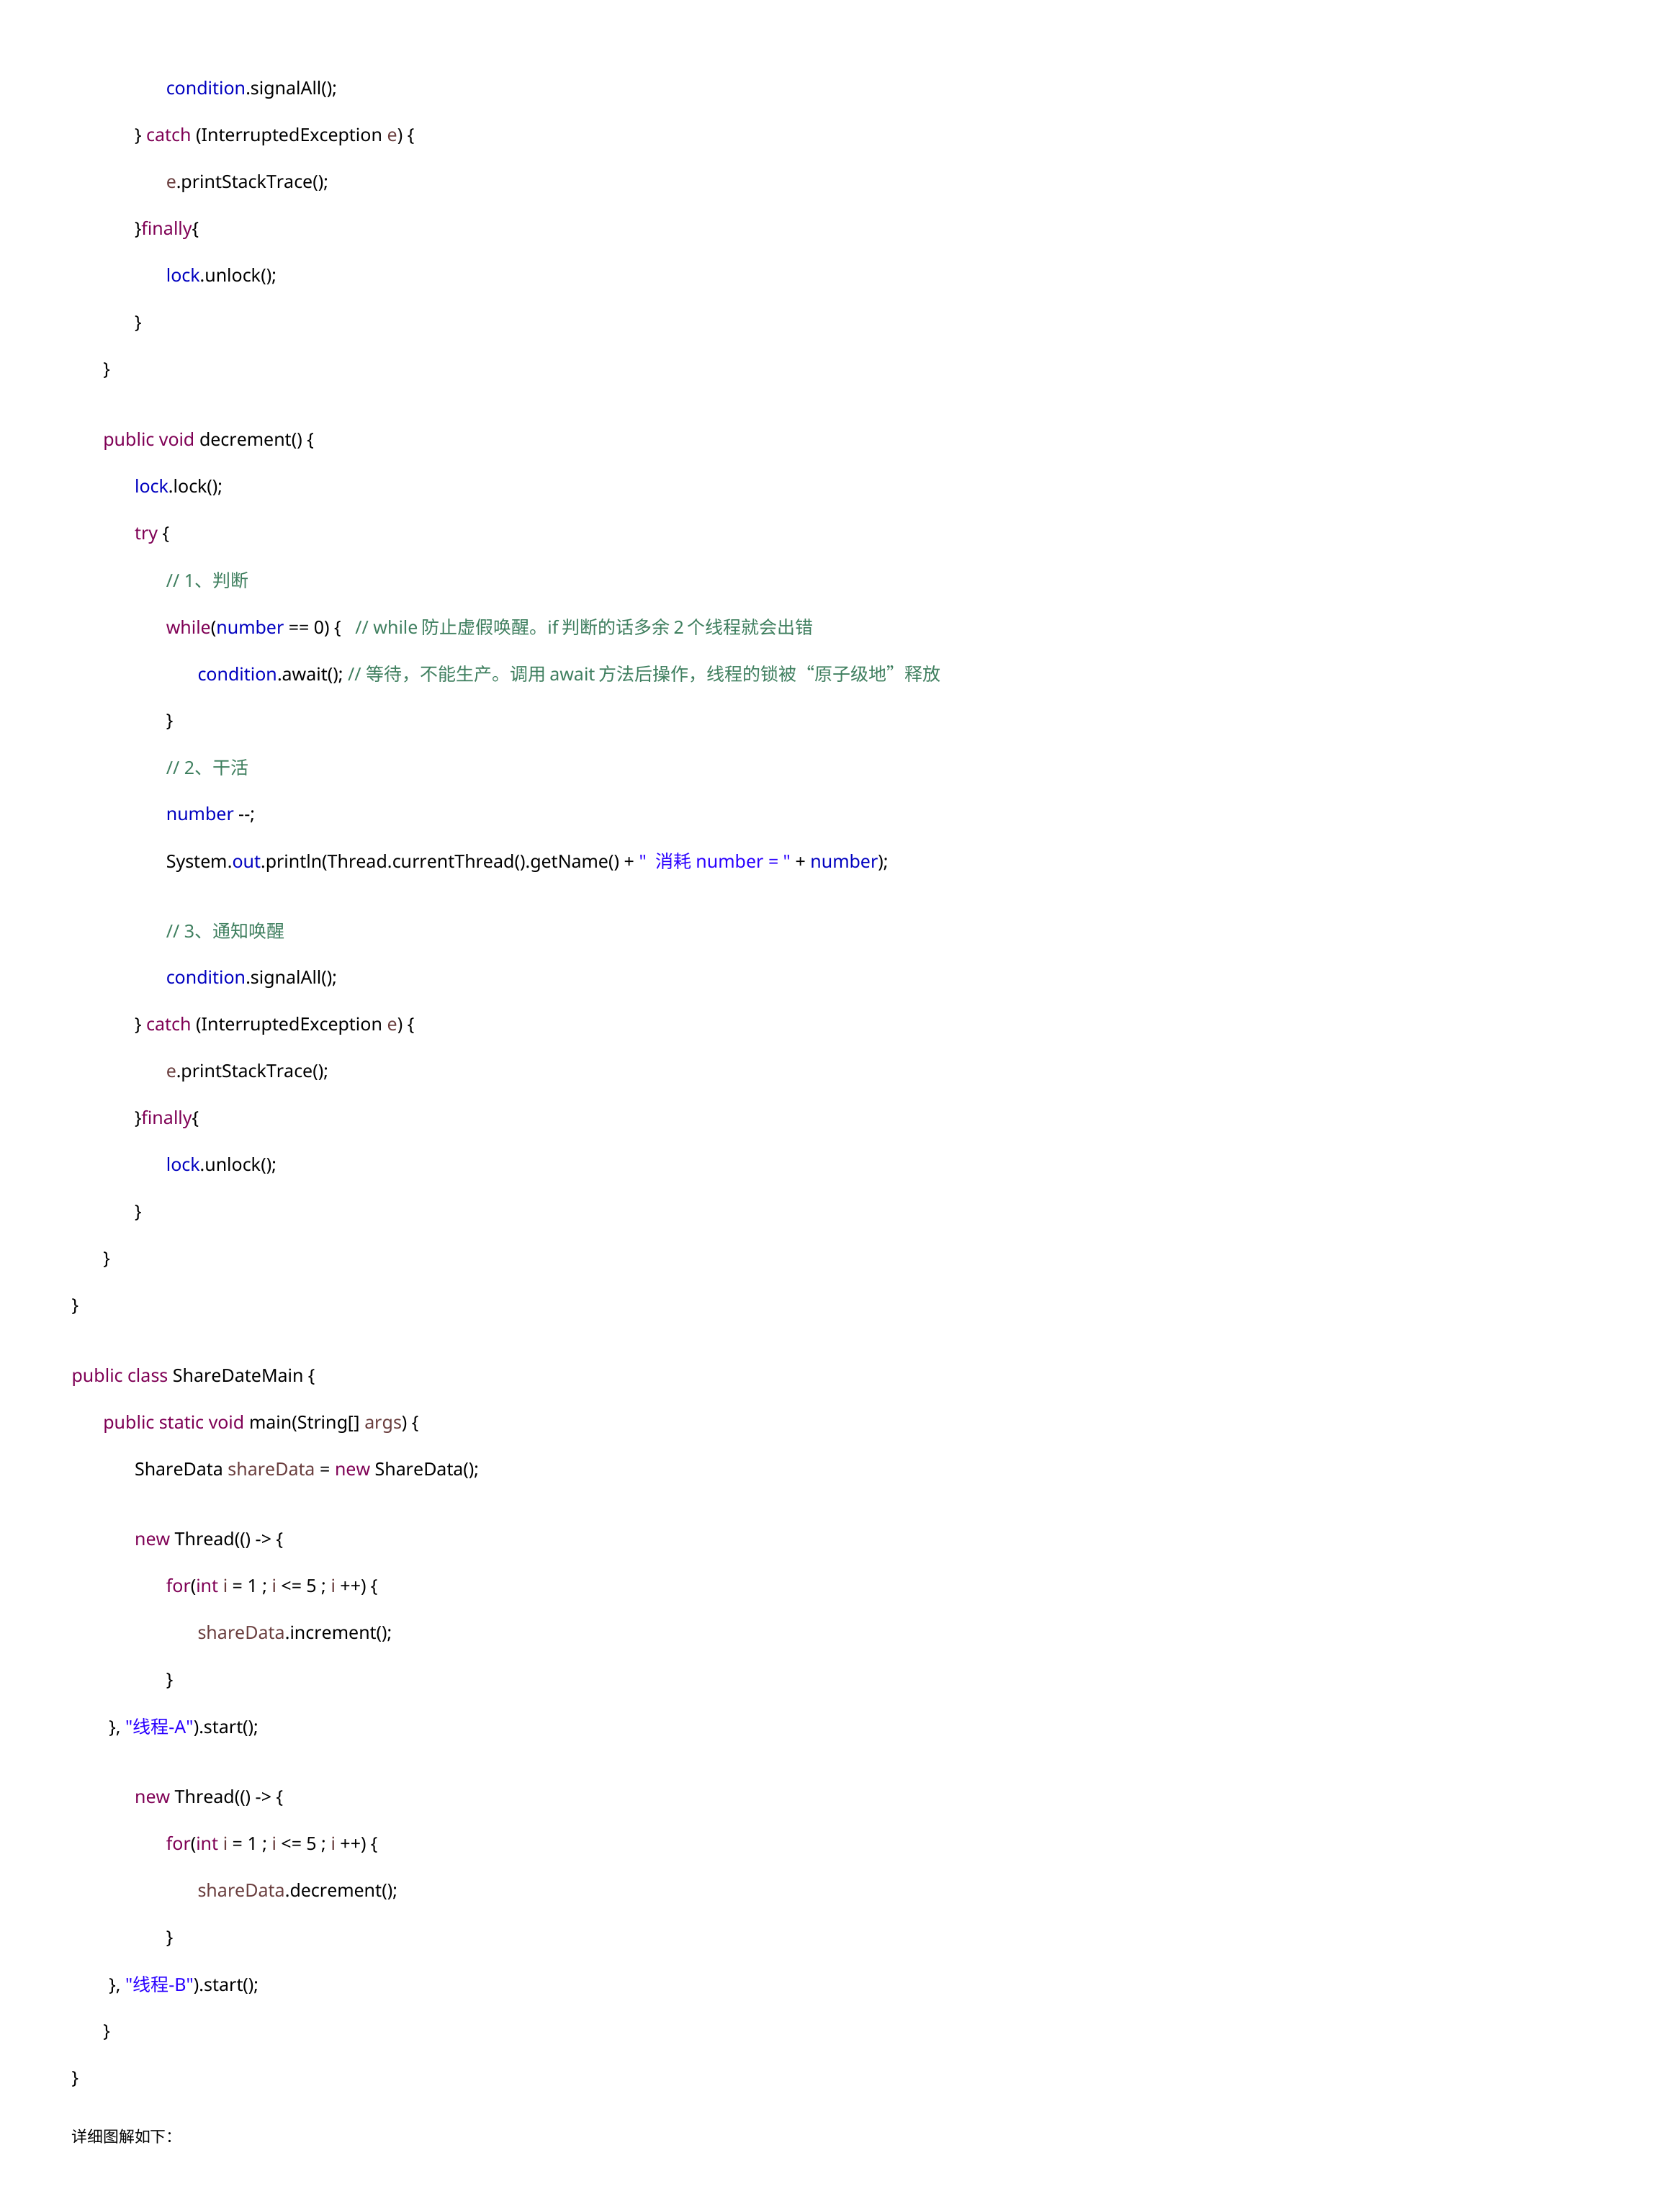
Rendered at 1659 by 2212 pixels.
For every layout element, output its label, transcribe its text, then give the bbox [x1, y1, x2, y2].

text }finally{ [71, 1094, 1604, 1141]
text public class ShareDateMain { [71, 1352, 1604, 1398]
text } [71, 1913, 1604, 1960]
text public static void main(String[] args) { [71, 1398, 1604, 1445]
text }, "线程-A").start(); [71, 1702, 1604, 1749]
text for(int i = 1 ; i <= 5 ; i ++) { [71, 1562, 1604, 1609]
text } catch (InterruptedException e) { [71, 1000, 1604, 1047]
text } catch (InterruptedException e) { [71, 111, 1604, 158]
text ShareData shareData = new ShareData(); [71, 1445, 1604, 1492]
text }, "线程-B").start(); [71, 1960, 1604, 2007]
text e.printStackTrace(); [71, 158, 1604, 204]
text } [71, 1187, 1604, 1234]
text lock.unlock(); [71, 1141, 1604, 1187]
text // 3、通知唤醒 [71, 907, 1604, 953]
text 详细图解如下： [71, 2123, 1604, 2147]
text // 1、判断 [71, 556, 1604, 603]
text try { [71, 509, 1604, 556]
text public void decrement() { [71, 415, 1604, 462]
text condition.signalAll(); [71, 953, 1604, 1000]
text e.printStackTrace(); [71, 1047, 1604, 1094]
text number --; [71, 790, 1604, 837]
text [71, 649, 1604, 696]
text } [71, 696, 1604, 743]
text for(int i = 1 ; i <= 5 ; i ++) { [71, 1820, 1604, 1866]
text } [71, 298, 1604, 345]
text condition.signalAll(); [71, 64, 1604, 111]
text } [71, 1234, 1604, 1281]
text } [71, 2054, 1604, 2100]
text } [71, 2007, 1604, 2054]
text } [71, 1281, 1604, 1328]
text lock.unlock(); [71, 251, 1604, 298]
text new Thread(() -> { [71, 1773, 1604, 1820]
text while(number == 0) { // while防止虚假唤醒。if判断的话多余2个线程就会出错 [71, 603, 1604, 649]
text }finally{ [71, 204, 1604, 251]
text System.out.println(Thread.currentThread().getName() + " 消耗 number = " + number); [71, 837, 1604, 884]
text new Thread(() -> { [71, 1515, 1604, 1562]
text } [71, 1655, 1604, 1702]
text } [71, 345, 1604, 392]
text shareData.increment(); [71, 1609, 1604, 1655]
text lock.lock(); [71, 462, 1604, 509]
text // 2、干活 [71, 743, 1604, 790]
text shareData.decrement(); [71, 1866, 1604, 1913]
